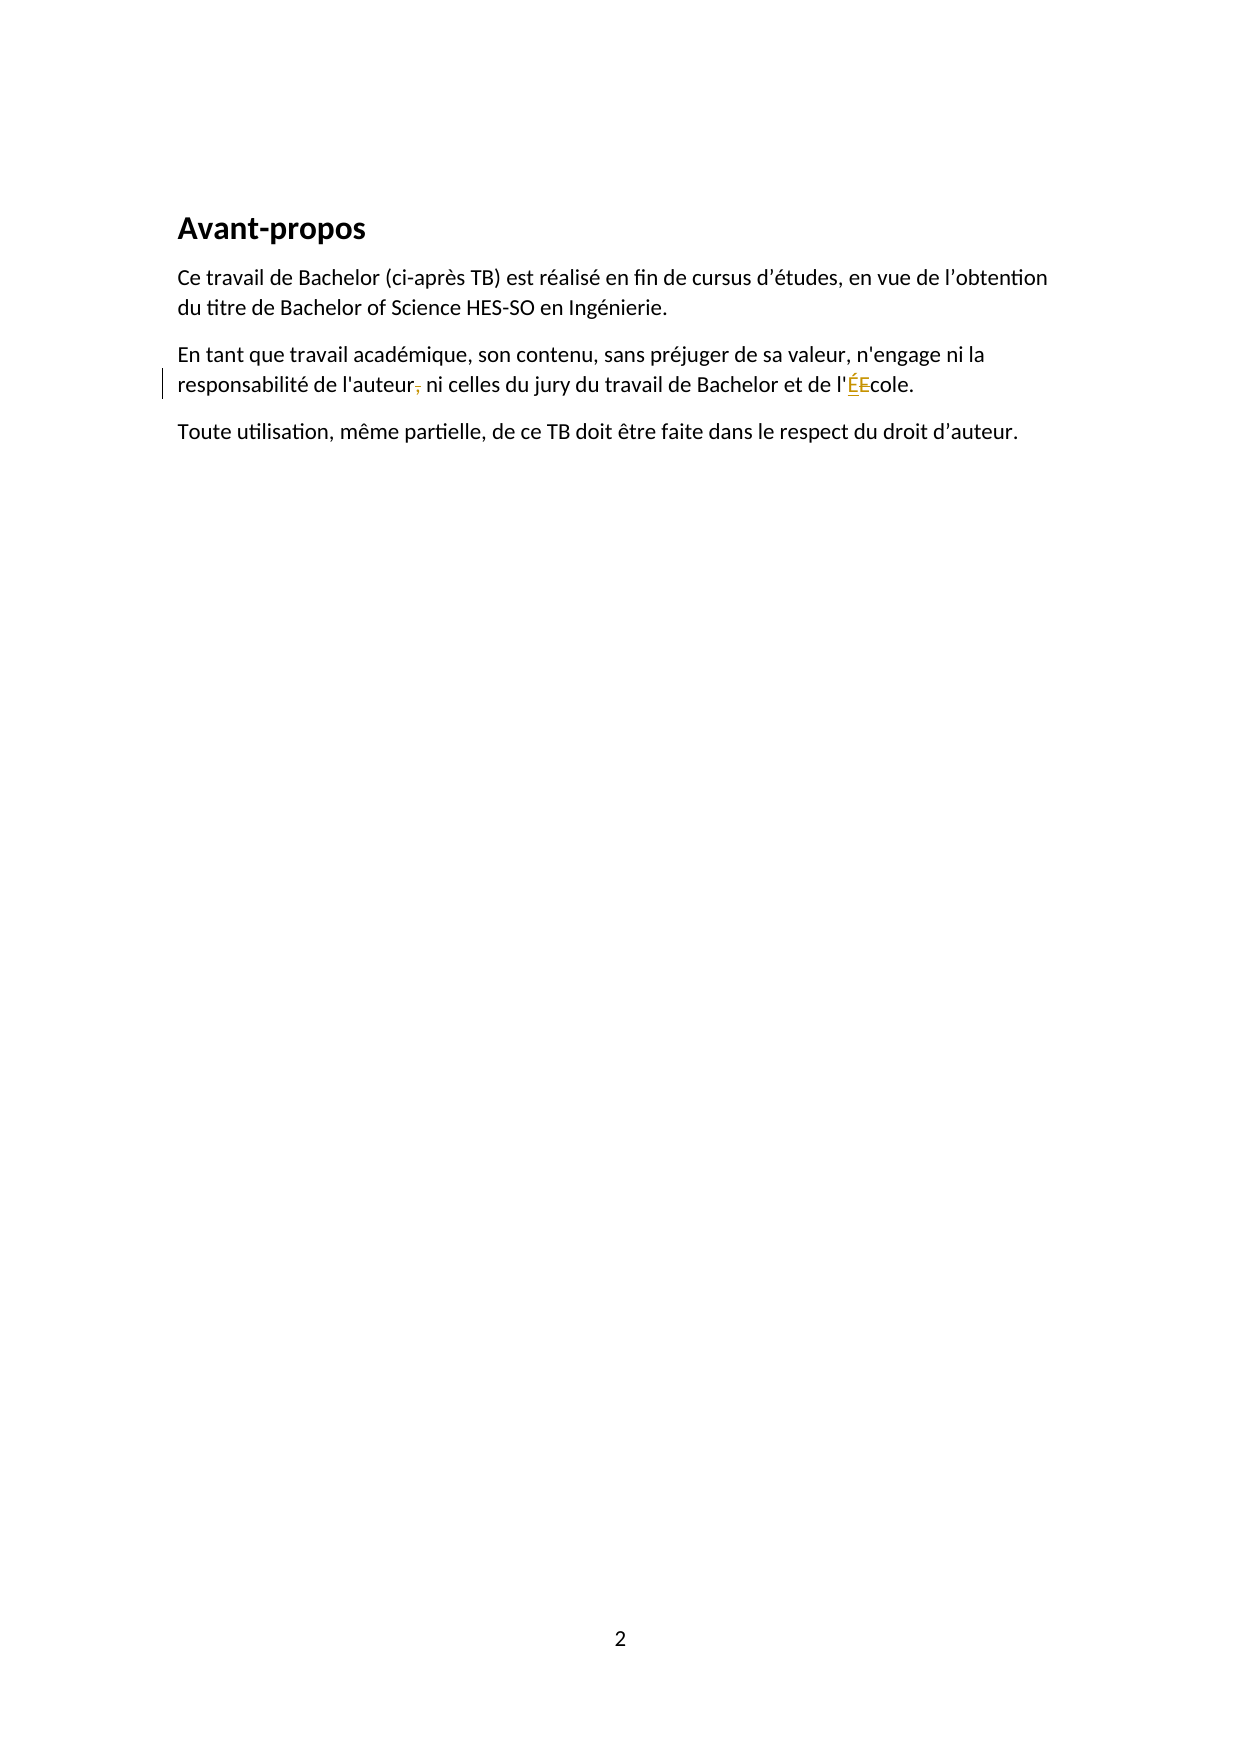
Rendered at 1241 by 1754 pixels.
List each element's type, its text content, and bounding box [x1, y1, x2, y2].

text Toute utilisation, même partielle, de ce TB doit être faite dans le respect du droit d’auteur. [177, 417, 1063, 445]
text Avant-propos [177, 207, 1063, 247]
text En tant que travail académique, son contenu, sans préjuger de sa valeur, n'engage ni la responsabilité de l'auteur ni celles du jury du travail de Bachelor et de l'cole. [177, 340, 1063, 398]
text Ce travail de Bachelor (ci-après TB) est réalisé en fin de cursus d’études, en vue de l’obtention du titre de Bachelor of Science HES-SO en Ingénierie. [177, 263, 1063, 321]
